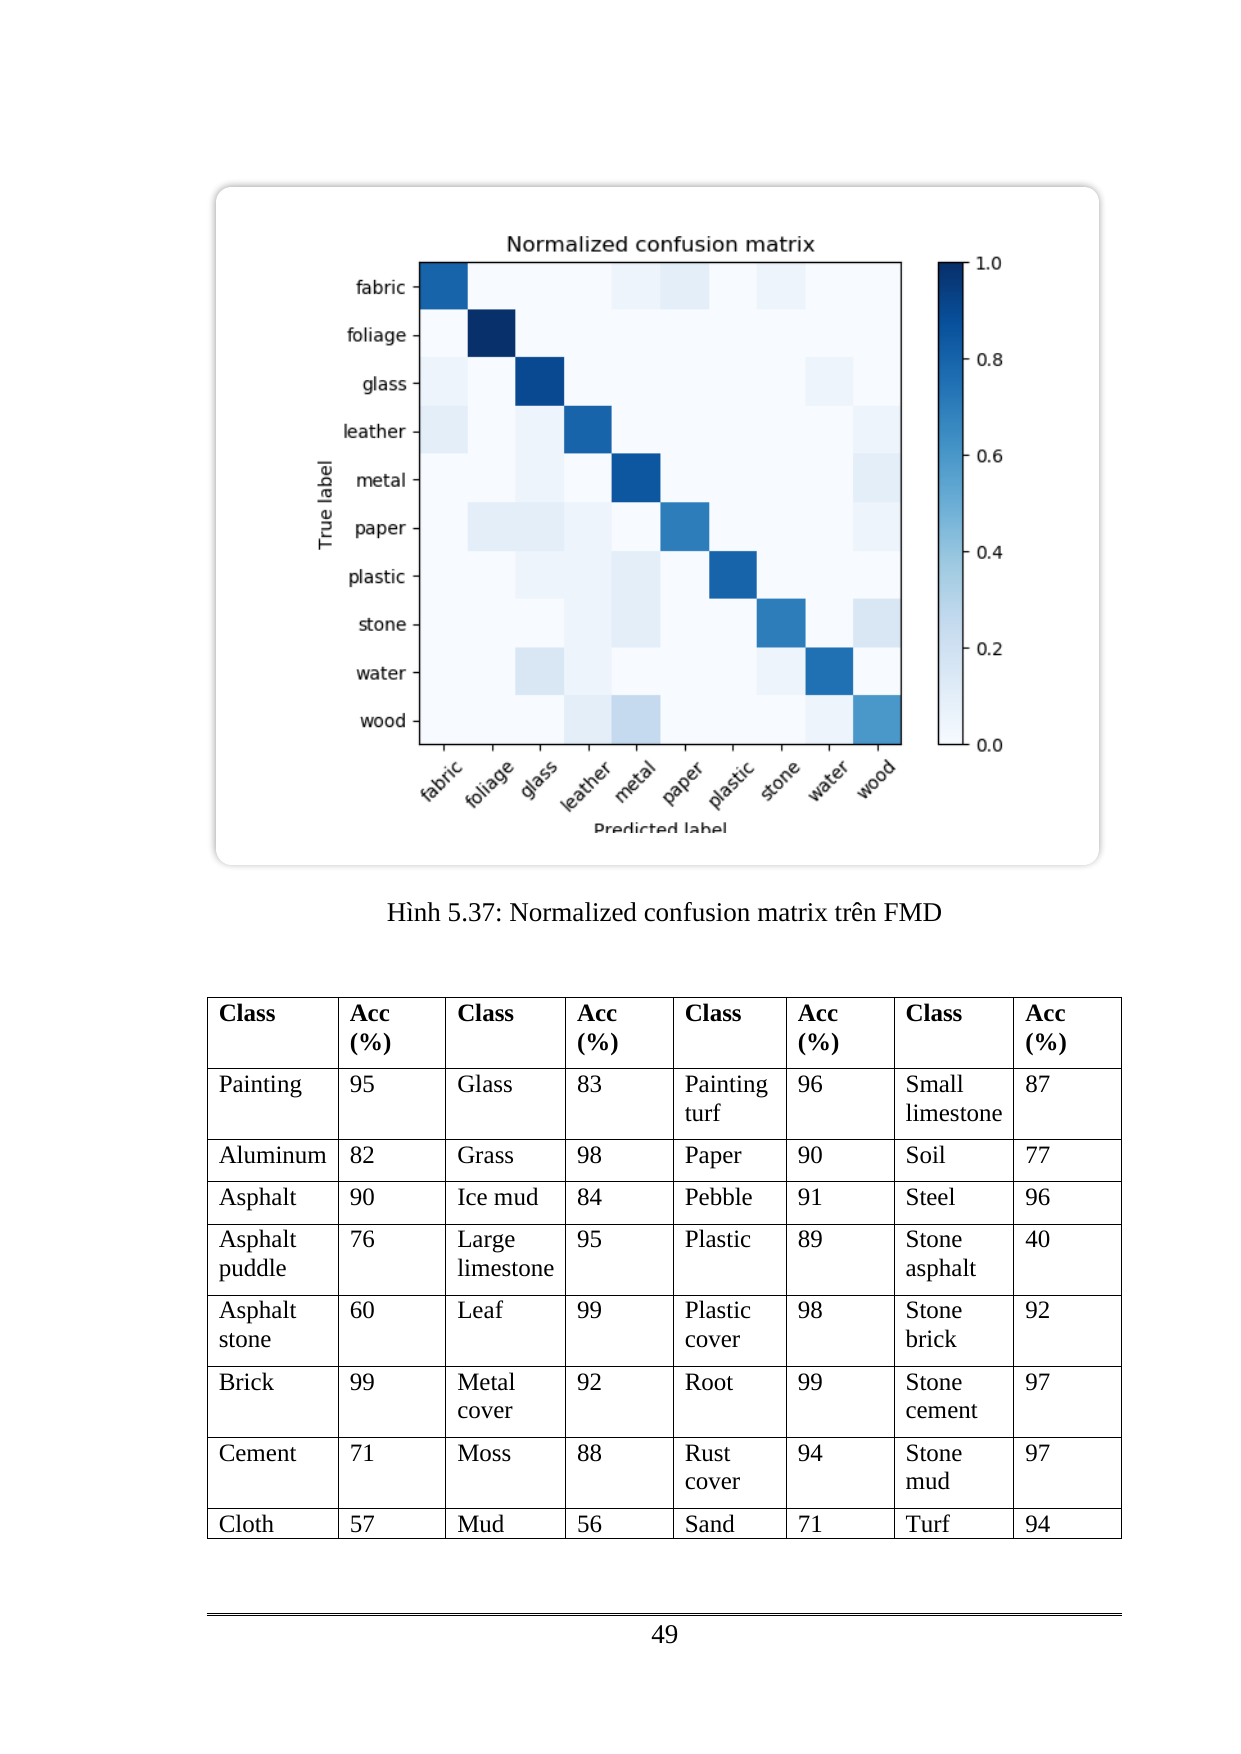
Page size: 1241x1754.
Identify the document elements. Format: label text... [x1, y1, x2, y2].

table_cell Aluminum [208, 1140, 338, 1181]
table_cell 92 [1014, 1296, 1121, 1366]
table_cell Stone cement [895, 1367, 1013, 1437]
table_cell Stone asphalt [895, 1225, 1013, 1294]
table_cell Painting turf [674, 1069, 786, 1139]
table_cell Rust cover [674, 1438, 786, 1508]
table_cell 99 [787, 1367, 894, 1437]
table_cell Grass [446, 1140, 565, 1181]
table_header Acc (%) [787, 998, 894, 1068]
table_cell Plastic [674, 1225, 786, 1294]
table_cell Moss [446, 1438, 565, 1508]
table_cell 96 [1014, 1182, 1121, 1223]
table_cell 97 [1014, 1367, 1121, 1437]
picture [247, 218, 1068, 833]
table_cell 82 [339, 1140, 445, 1181]
table_cell Pebble [674, 1182, 786, 1223]
table_cell 99 [339, 1367, 445, 1437]
table_cell 92 [566, 1367, 673, 1437]
table_cell 90 [339, 1182, 445, 1223]
table_header Acc (%) [339, 998, 445, 1068]
table_cell 60 [339, 1296, 445, 1366]
table_cell Asphalt puddle [208, 1225, 338, 1294]
table_cell 94 [787, 1438, 894, 1508]
table_cell Steel [895, 1182, 1013, 1223]
table_cell Leaf [446, 1296, 565, 1366]
table_cell 76 [339, 1225, 445, 1294]
table_cell 90 [787, 1140, 894, 1181]
table_cell Asphalt [208, 1182, 338, 1223]
table_cell Sand [674, 1509, 786, 1537]
table_cell Large limestone [446, 1225, 565, 1294]
table_cell 87 [1014, 1069, 1121, 1139]
table_cell Paper [674, 1140, 786, 1181]
table_cell Cement [208, 1438, 338, 1508]
table_cell 95 [339, 1069, 445, 1139]
table_cell Turf [895, 1509, 1013, 1537]
table_cell 94 [1014, 1509, 1121, 1537]
table_cell 96 [787, 1069, 894, 1139]
table_cell 99 [566, 1296, 673, 1366]
table_header Class [208, 998, 338, 1068]
table_cell Glass [446, 1069, 565, 1139]
table_cell 97 [1014, 1438, 1121, 1508]
table_cell 56 [566, 1509, 673, 1537]
table_cell 84 [566, 1182, 673, 1223]
table_header Acc (%) [1014, 998, 1121, 1068]
table_cell Asphalt stone [208, 1296, 338, 1366]
table_cell 83 [566, 1069, 673, 1139]
table_cell Mud [446, 1509, 565, 1537]
table_cell 98 [787, 1296, 894, 1366]
table_header Class [446, 998, 565, 1068]
table_header Class [674, 998, 786, 1068]
table_cell 91 [787, 1182, 894, 1223]
table_cell 71 [787, 1509, 894, 1537]
table_header Class [895, 998, 1013, 1068]
table_cell Stone mud [895, 1438, 1013, 1508]
table_cell Cloth [208, 1509, 338, 1537]
table_cell Soil [895, 1140, 1013, 1181]
table_cell Plastic cover [674, 1296, 786, 1366]
table_cell Metal cover [446, 1367, 565, 1437]
table_cell Ice mud [446, 1182, 565, 1223]
table_cell 77 [1014, 1140, 1121, 1181]
table_cell 89 [787, 1225, 894, 1294]
table_cell Root [674, 1367, 786, 1437]
table_cell Brick [208, 1367, 338, 1437]
table_cell 95 [566, 1225, 673, 1294]
table_cell 40 [1014, 1225, 1121, 1294]
table_cell 88 [566, 1438, 673, 1508]
table_cell Small limestone [895, 1069, 1013, 1139]
table_cell 98 [566, 1140, 673, 1181]
table_cell Stone brick [895, 1296, 1013, 1366]
table_cell Painting [208, 1069, 338, 1139]
table_cell 57 [339, 1509, 445, 1537]
table_cell 71 [339, 1438, 445, 1508]
table_header Acc (%) [566, 998, 673, 1068]
